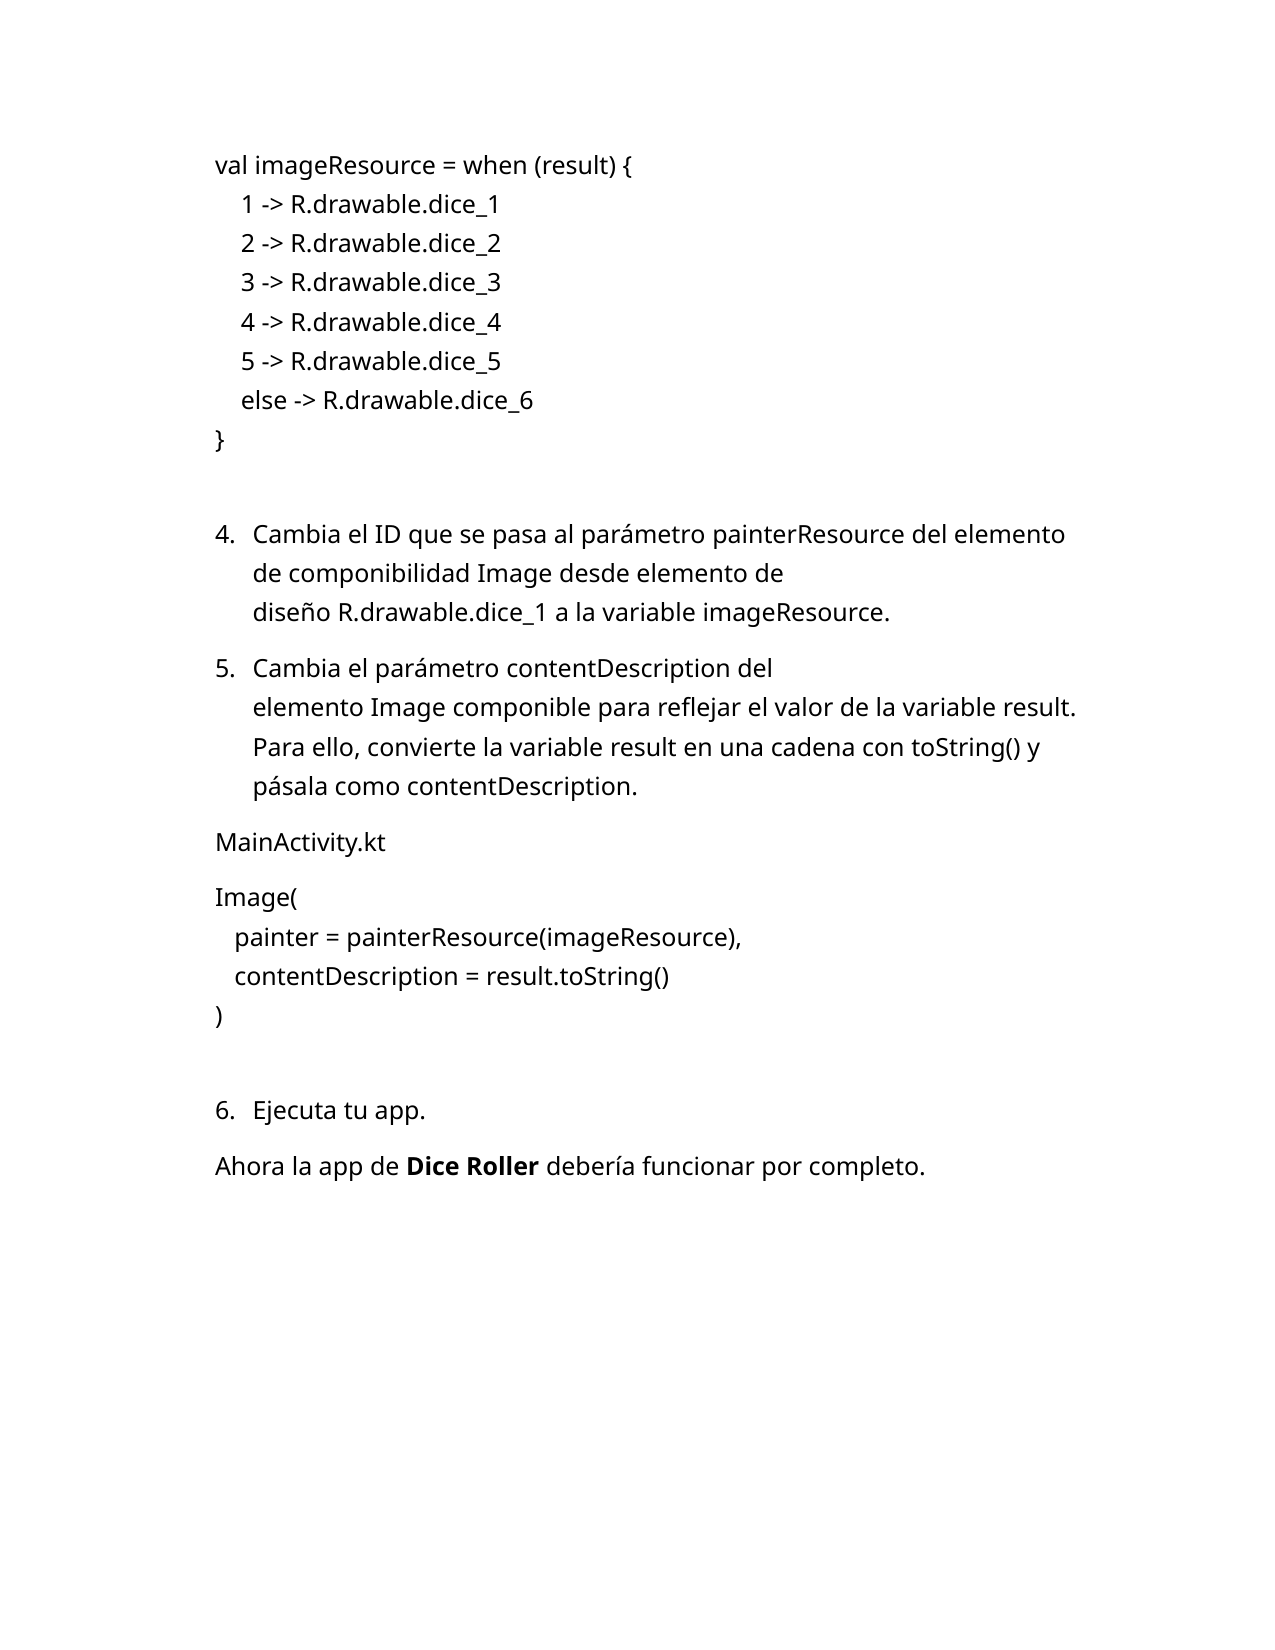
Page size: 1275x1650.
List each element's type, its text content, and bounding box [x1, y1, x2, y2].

text Image( painter = painterResource(imageResource), contentDescription = result.toString() ) [215, 880, 1098, 1071]
list Cambia el parámetro contentDescription del elemento Image componible para reflejar el valor de la variable result. Para ello, convierte la variable result en una cadena con toString() y pásala como contentDescription. [215, 651, 1098, 802]
text Ahora la app de Dice Roller debería funcionar por completo. [215, 1148, 1098, 1182]
text MainActivity.kt [215, 824, 1098, 858]
list Cambia el ID que se pasa al parámetro painterResource del elemento de componibilidad Image desde elemento de diseño R.drawable.dice_1 a la variable imageResource. [215, 517, 1098, 629]
list Ejecuta tu app. [215, 1093, 1098, 1127]
text val imageResource = when (result) { 1 -> R.drawable.dice_1 2 -> R.drawable.dice_2 3 -> R.drawable.dice_3 4 -> R.drawable.dice_4 5 -> R.drawable.dice_5 else -> R.drawable.dice_6 } [215, 148, 1098, 495]
